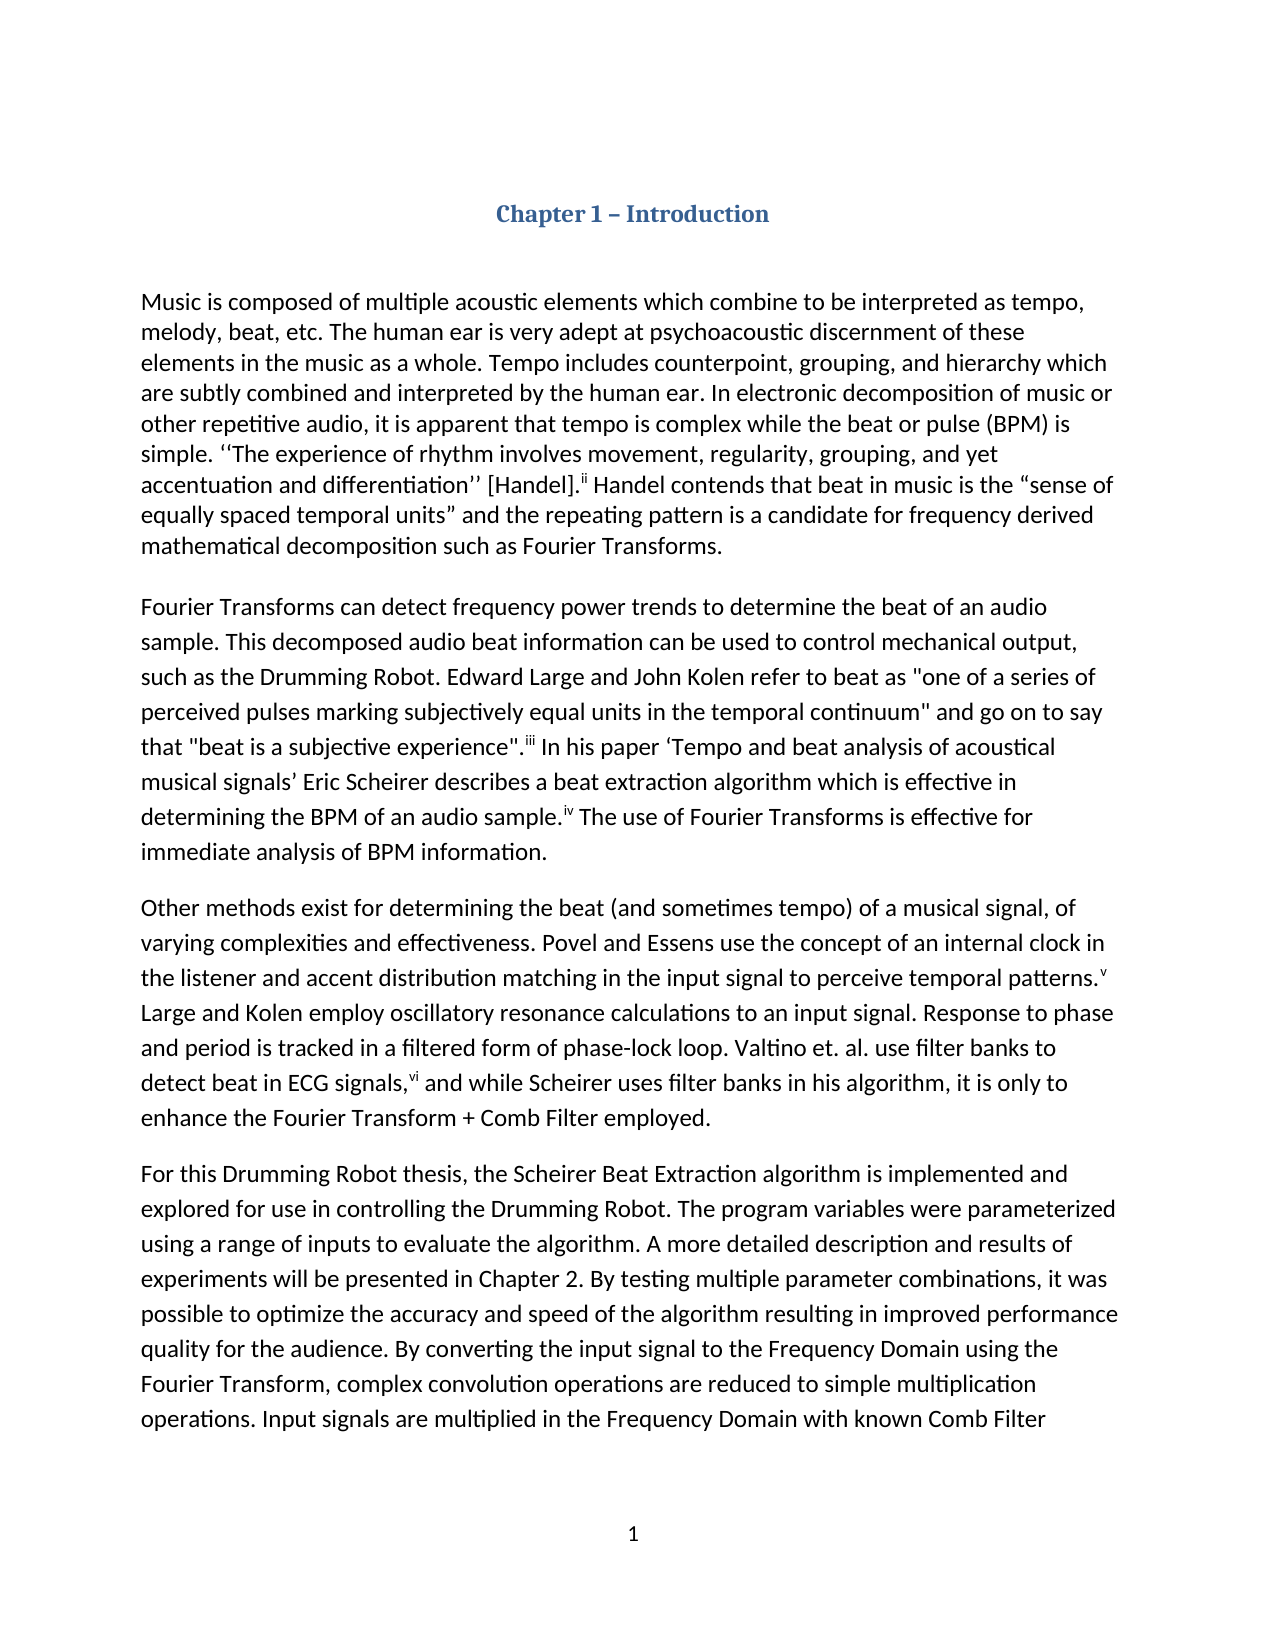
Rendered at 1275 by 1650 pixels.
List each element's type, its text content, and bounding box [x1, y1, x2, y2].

text Other methods exist for determining the beat (and sometimes tempo) of a musical signal, of varying complexities and effectiveness. Povel and Essens use the concept of an internal clock in the listener and accent distribution matching in the input signal to perceive temporal patterns. Large and Kolen employ oscillatory resonance calculations to an input signal. Response to phase and period is tracked in a filtered form of phase-lock loop. Valtino et. al. use filter banks to detect beat in ECG signals, and while Scheirer uses filter banks in his algorithm, it is only to enhance the Fourier Transform + Comb Filter employed. [141, 892, 1125, 1133]
text Music is composed of multiple acoustic elements which combine to be interpreted as tempo, melody, beat, etc. The human ear is very adept at psychoacoustic discernment of these elements in the music as a whole. Tempo includes counterpoint, grouping, and hierarchy which are subtly combined and interpreted by the human ear. In electronic decomposition of music or other repetitive audio, it is apparent that tempo is complex while the beat or pulse (BPM) is simple. ‘‘The experience of rhythm involves movement, regularity, grouping, and yet accentuation and differentiation’’ [Handel]. Handel contends that beat in music is the “sense of equally spaced temporal units” and the repeating pattern is a candidate for frequency derived mathematical decomposition such as Fourier Transforms. [141, 286, 1125, 561]
text Fourier Transforms can detect frequency power trends to determine the beat of an audio sample. This decomposed audio beat information can be used to control mechanical output, such as the Drumming Robot. Edward Large and John Kolen refer to beat as "one of a series of perceived pulses marking subjectively equal units in the temporal continuum" and go on to say that "beat is a subjective experience". In his paper ‘Tempo and beat analysis of acoustical musical signals’ Eric Scheirer describes a beat extraction algorithm which is effective in determining the BPM of an audio sample. The use of Fourier Transforms is effective for immediate analysis of BPM information. [141, 591, 1125, 867]
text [141, 1158, 1125, 1433]
subtitle Chapter 1 – Introduction [141, 200, 1125, 229]
